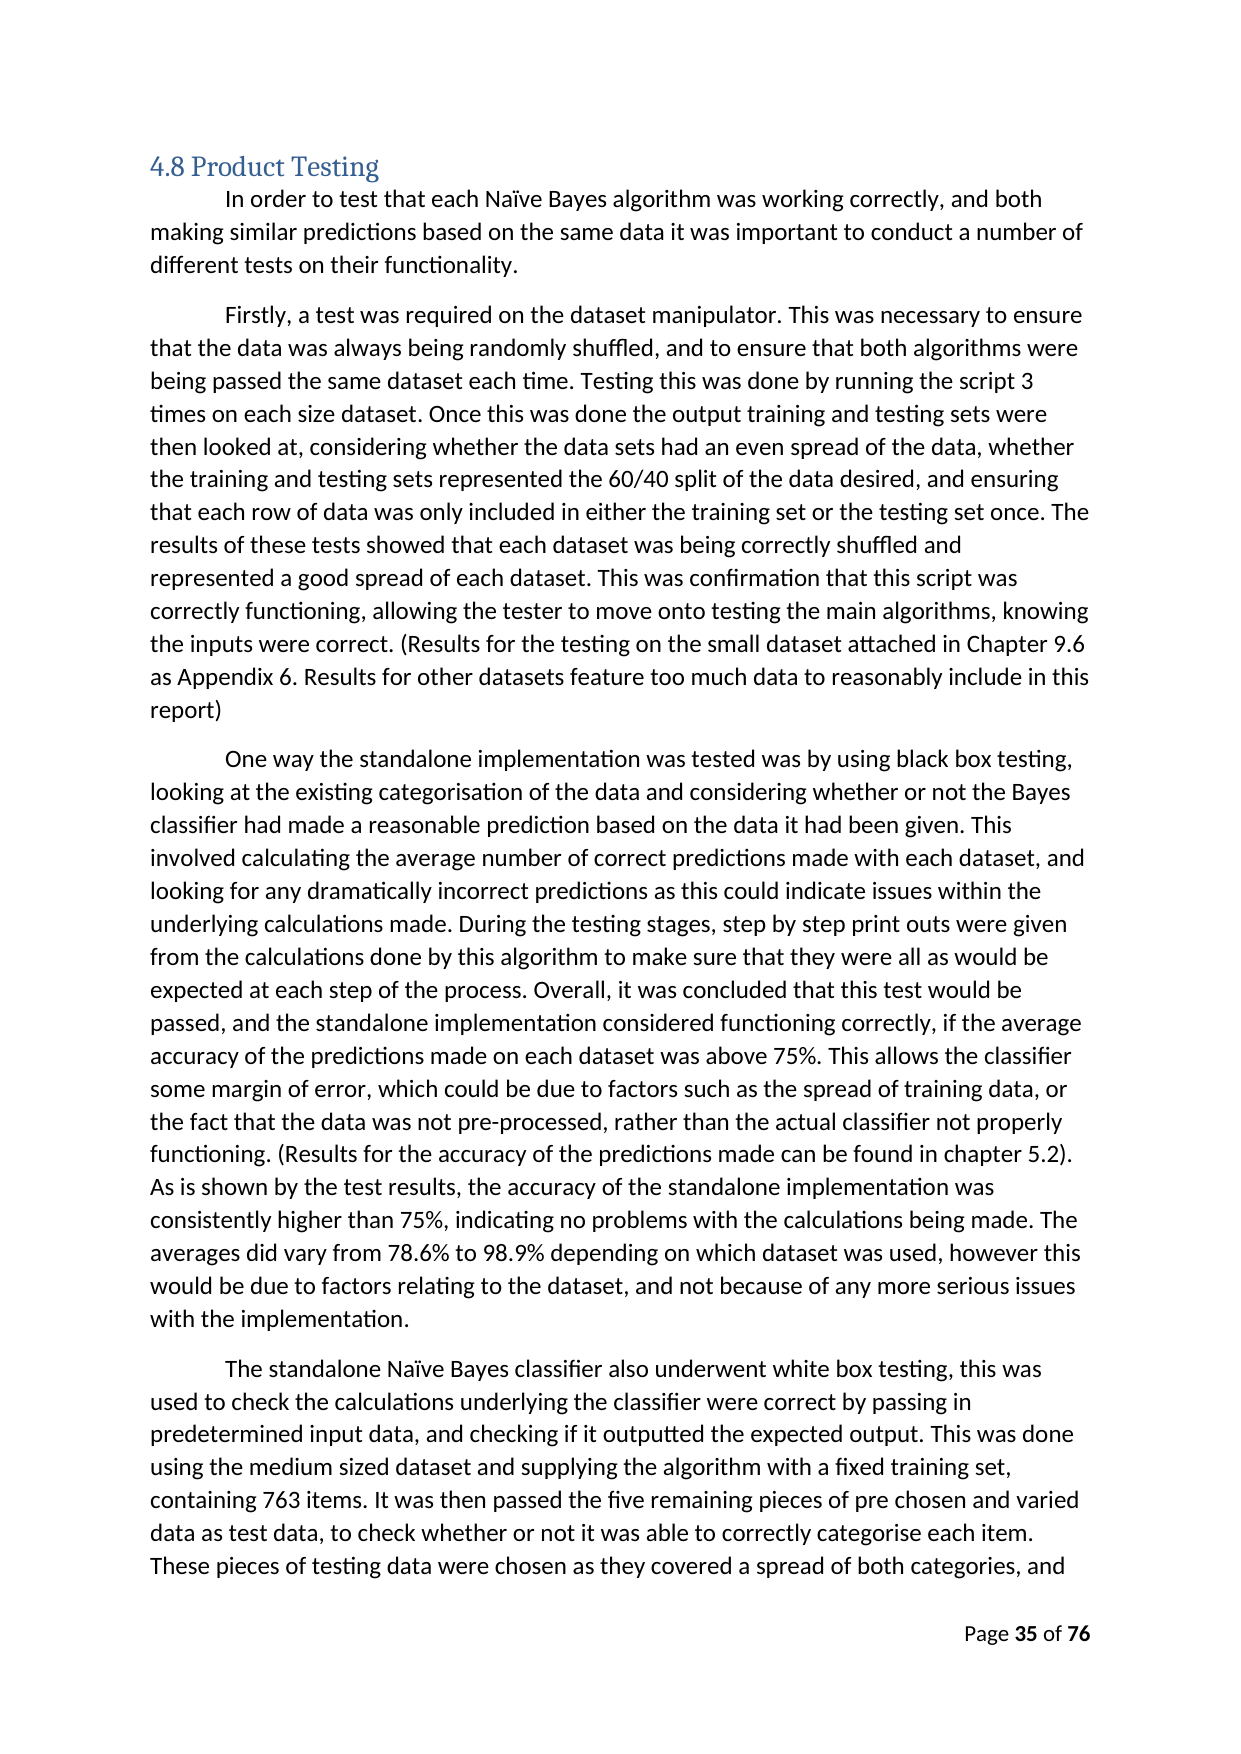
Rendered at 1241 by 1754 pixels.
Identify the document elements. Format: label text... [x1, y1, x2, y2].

text One way the standalone implementation was tested was by using black box testing, looking at the existing categorisation of the data and considering whether or not the Bayes classifier had made a reasonable prediction based on the data it had been given. This involved calculating the average number of correct predictions made with each dataset, and looking for any dramatically incorrect predictions as this could indicate issues within the underlying calculations made. During the testing stages, step by step print outs were given from the calculations done by this algorithm to make sure that they were all as would be expected at each step of the process. Overall, it was concluded that this test would be passed, and the standalone implementation considered functioning correctly, if the average accuracy of the predictions made on each dataset was above 75%. This allows the classifier some margin of error, which could be due to factors such as the spread of training data, or the fact that the data was not pre-processed, rather than the actual classifier not properly functioning. (Results for the accuracy of the predictions made can be found in chapter 5.2). As is shown by the test results, the accuracy of the standalone implementation was consistently higher than 75%, indicating no problems with the calculations being made. The averages did vary from 78.6% to 98.9% depending on which dataset was used, however this would be due to factors relating to the dataset, and not because of any more serious issues with the implementation. [150, 743, 1090, 1334]
text In order to test that each Naïve Bayes algorithm was working correctly, and both making similar predictions based on the same data it was important to conduct a number of different tests on their functionality. [150, 183, 1090, 280]
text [150, 1353, 1090, 1581]
text Firstly, a test was required on the dataset manipulator. This was necessary to ensure that the data was always being randomly shuffled, and to ensure that both algorithms were being passed the same dataset each time. Testing this was done by running the script 3 times on each size dataset. Once this was done the output training and testing sets were then looked at, considering whether the data sets had an even spread of the data, whether the training and testing sets represented the 60/40 split of the data desired, and ensuring that each row of data was only included in either the training set or the testing set once. The results of these tests showed that each dataset was being correctly shuffled and represented a good spread of each dataset. This was confirmation that this script was correctly functioning, allowing the tester to move onto testing the main algorithms, knowing the inputs were correct. (Results for the testing on the small dataset attached in Chapter 9.6 as Appendix 6. Results for other datasets feature too much data to reasonably include in this report) [150, 299, 1090, 724]
subtitle 4.8 Product Testing [150, 150, 1090, 183]
